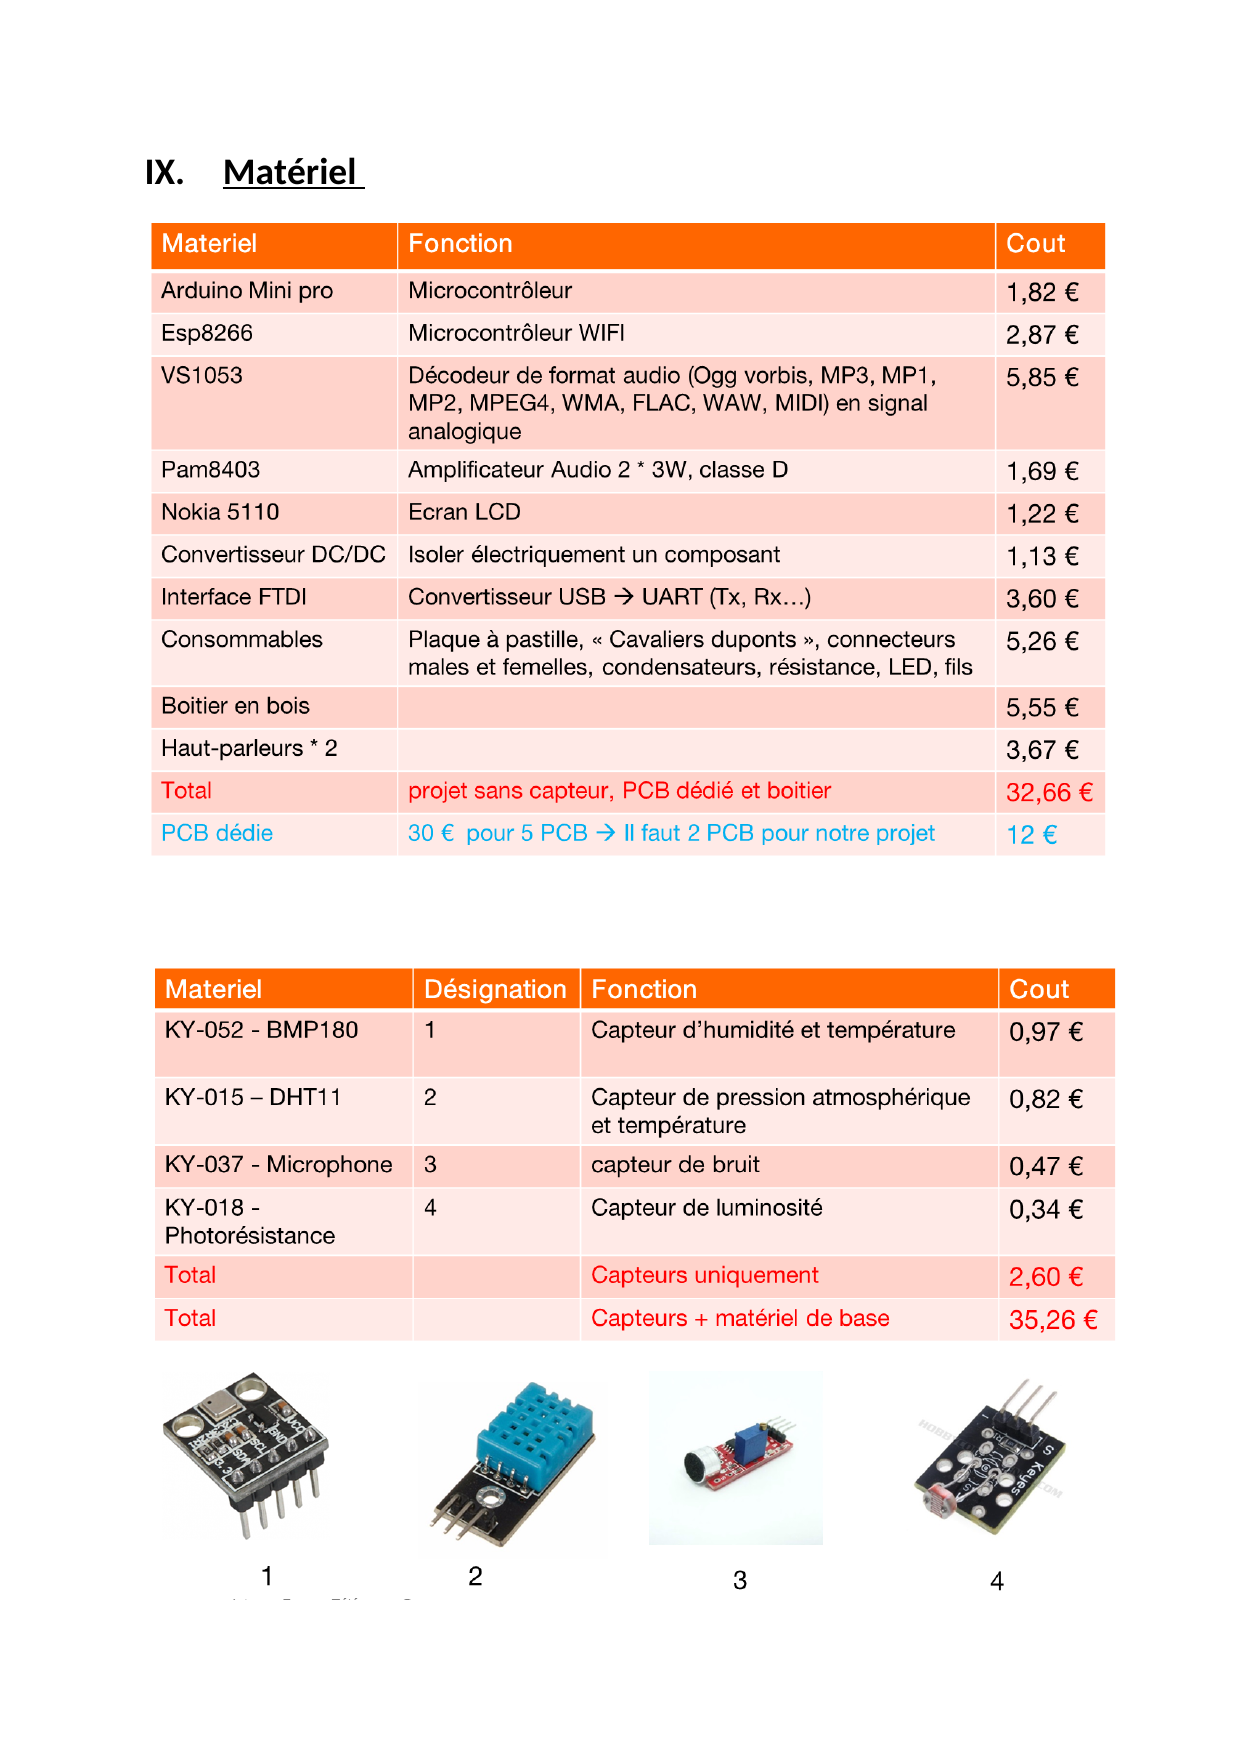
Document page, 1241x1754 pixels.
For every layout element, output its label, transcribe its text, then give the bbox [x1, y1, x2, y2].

picture [147, 221, 1107, 860]
picture [147, 957, 1124, 1600]
list Matériel [185, 148, 1093, 193]
